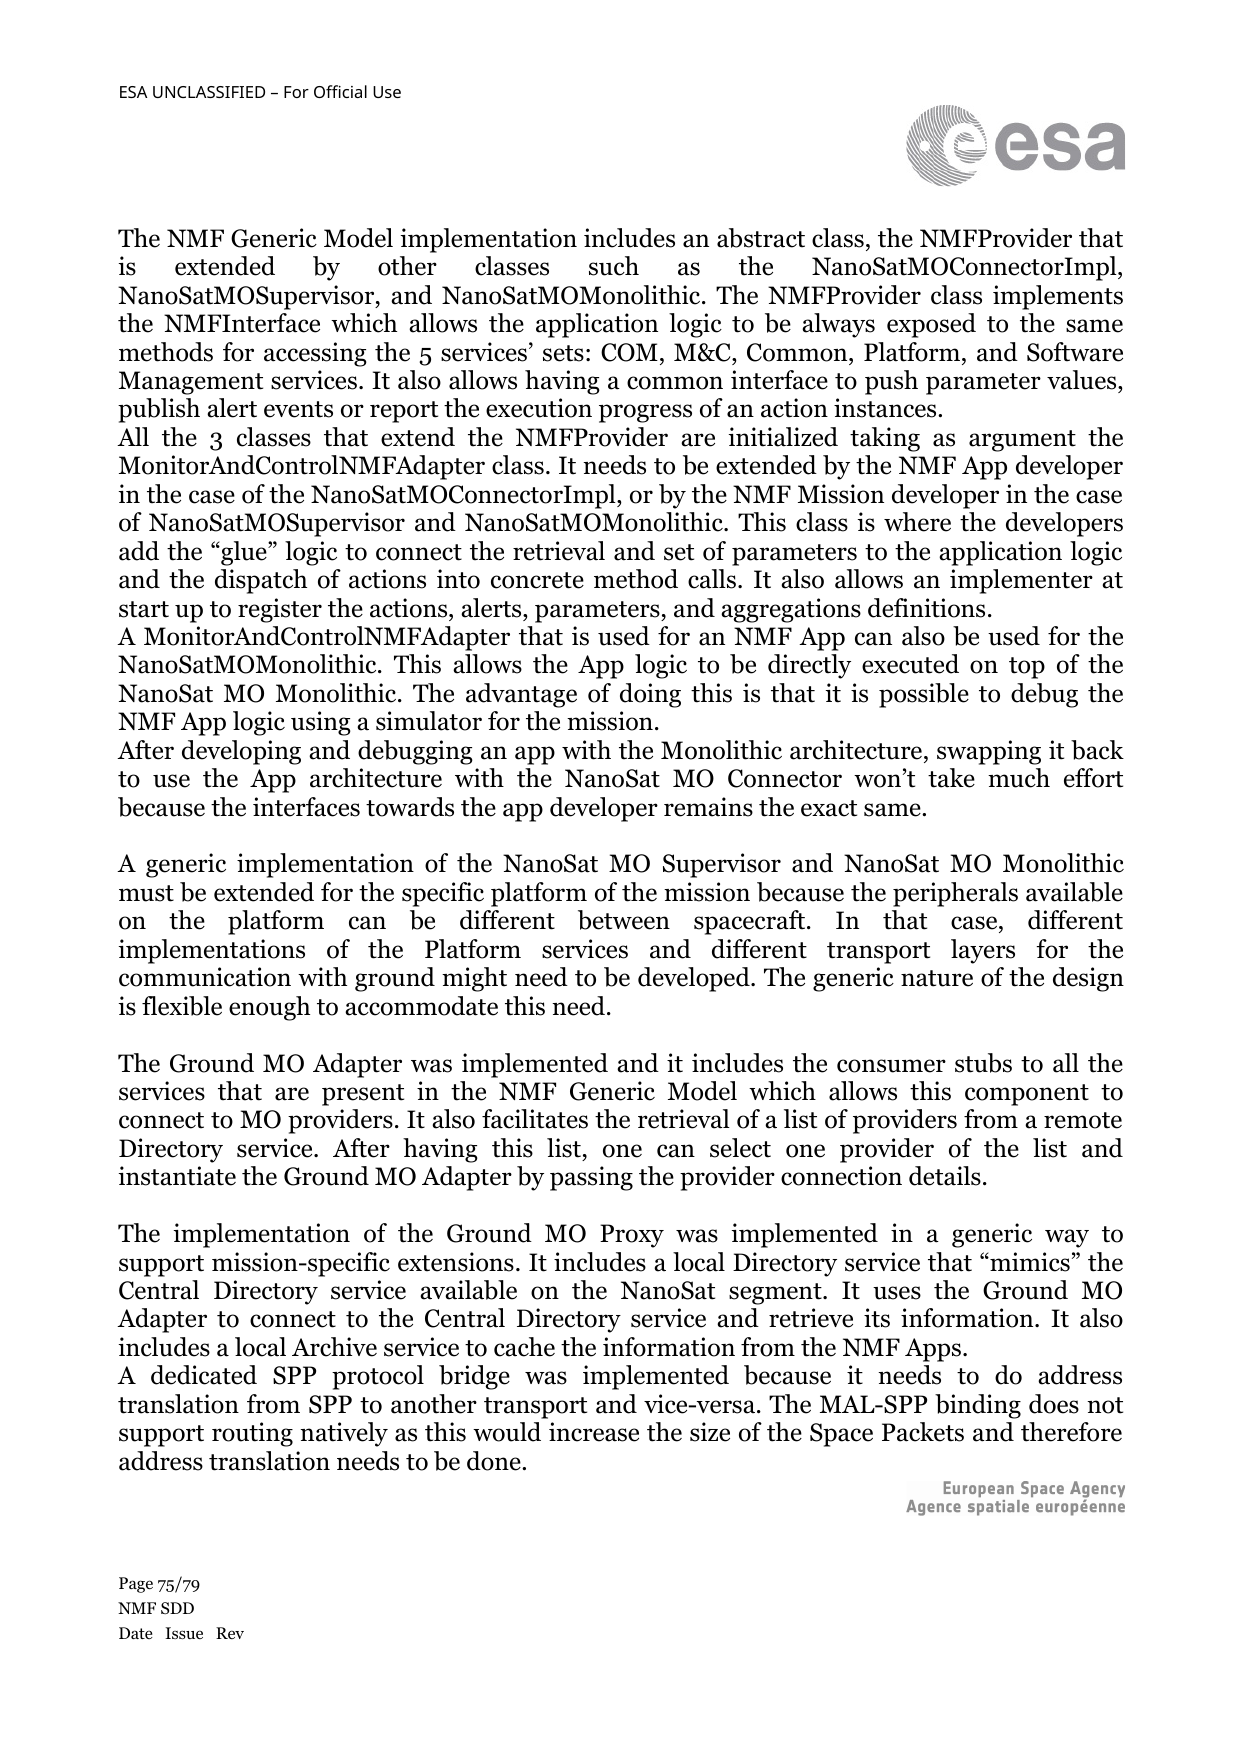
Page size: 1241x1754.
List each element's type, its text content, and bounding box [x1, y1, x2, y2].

picture [906, 105, 1125, 187]
text A dedicated SPP protocol bridge was implemented because it needs to do address translation from SPP to another transport and vice-versa. The MAL-SPP binding does not support routing natively as this would increase the size of the Space Packets and therefore address translation needs to be done. [118, 1362, 1125, 1476]
text A generic implementation of the NanoSat MO Supervisor and NanoSat MO Monolithic must be extended for the specific platform of the mission because the peripherals available on the platform can be different between spacecraft. In that case, different implementations of the Platform services and different transport layers for the communication with ground might need to be developed. The generic nature of the design is flexible enough to accommodate this need. [118, 850, 1125, 1021]
picture [906, 1481, 1125, 1516]
text A MonitorAndControlNMFAdapter that is used for an NMF App can also be used for the NanoSatMOMonolithic. This allows the App logic to be directly executed on top of the NanoSat MO Monolithic. The advantage of doing this is that it is possible to debug the NMF App logic using a simulator for the mission. [118, 622, 1125, 736]
text The implementation of the Ground MO Proxy was implemented in a generic way to support mission-specific extensions. It includes a local Directory service that “mimics” the Central Directory service available on the NanoSat segment. It uses the Ground MO Adapter to connect to the Central Directory service and retrieve its information. It also includes a local Archive service to cache the information from the NMF Apps. [118, 1220, 1125, 1362]
text The Ground MO Adapter was implemented and it includes the consumer stubs to all the services that are present in the NMF Generic Model which allows this component to connect to MO providers. It also facilitates the retrieval of a list of providers from a remote Directory service. After having this list, one can select one provider of the list and instantiate the Ground MO Adapter by passing the provider connection details. [118, 1049, 1125, 1191]
text The NMF Generic Model implementation includes an abstract class, the NMFProvider that is extended by other classes such as the NanoSatMOConnectorImpl, NanoSatMOSupervisor, and NanoSatMOMonolithic. The NMFProvider class implements the NMFInterface which allows the application logic to be always exposed to the same methods for accessing the 5 services’ sets: COM, M&C, Common, Platform, and Software Management services. It also allows having a common interface to push parameter values, publish alert events or report the execution progress of an action instances. [118, 224, 1125, 423]
text All the 3 classes that extend the NMFProvider are initialized taking as argument the MonitorAndControlNMFAdapter class. It needs to be extended by the NMF App developer in the case of the NanoSatMOConnectorImpl, or by the NMF Mission developer in the case of NanoSatMOSupervisor and NanoSatMOMonolithic. This class is where the developers add the “glue” logic to connect the retrieval and set of parameters to the application logic and the dispatch of actions into concrete method calls. It also allows an implementer at start up to register the actions, alerts, parameters, and aggregations definitions. [118, 423, 1125, 622]
text After developing and debugging an app with the Monolithic architecture, swapping it back to use the App architecture with the NanoSat MO Connector won’t take much effort because the interfaces towards the app developer remains the exact same. [118, 736, 1125, 822]
